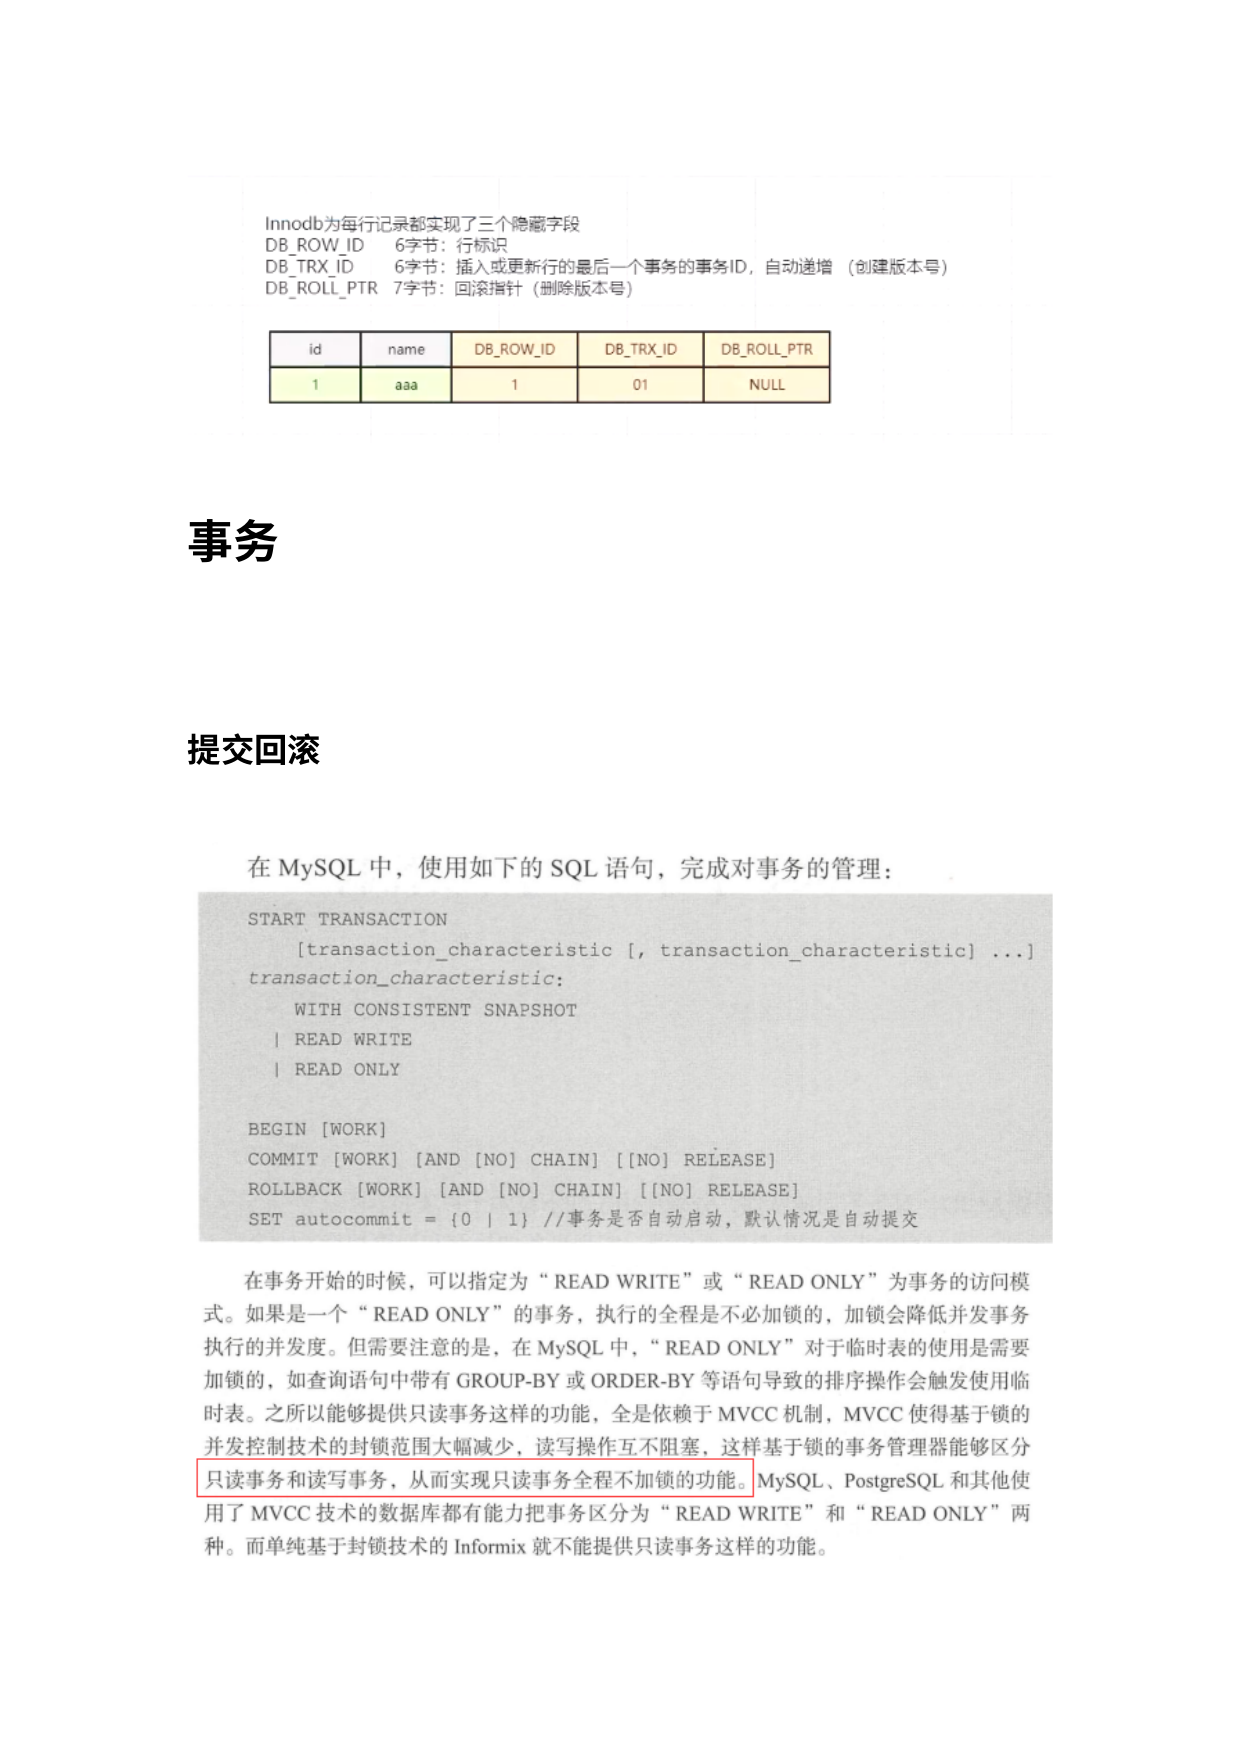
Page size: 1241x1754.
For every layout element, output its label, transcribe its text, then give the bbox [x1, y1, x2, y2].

picture [187, 162, 1053, 443]
picture [187, 1265, 1053, 1560]
subtitle 事务 [187, 490, 1053, 587]
subtitle 提交回滚 [187, 715, 1053, 780]
picture [187, 842, 1053, 1244]
